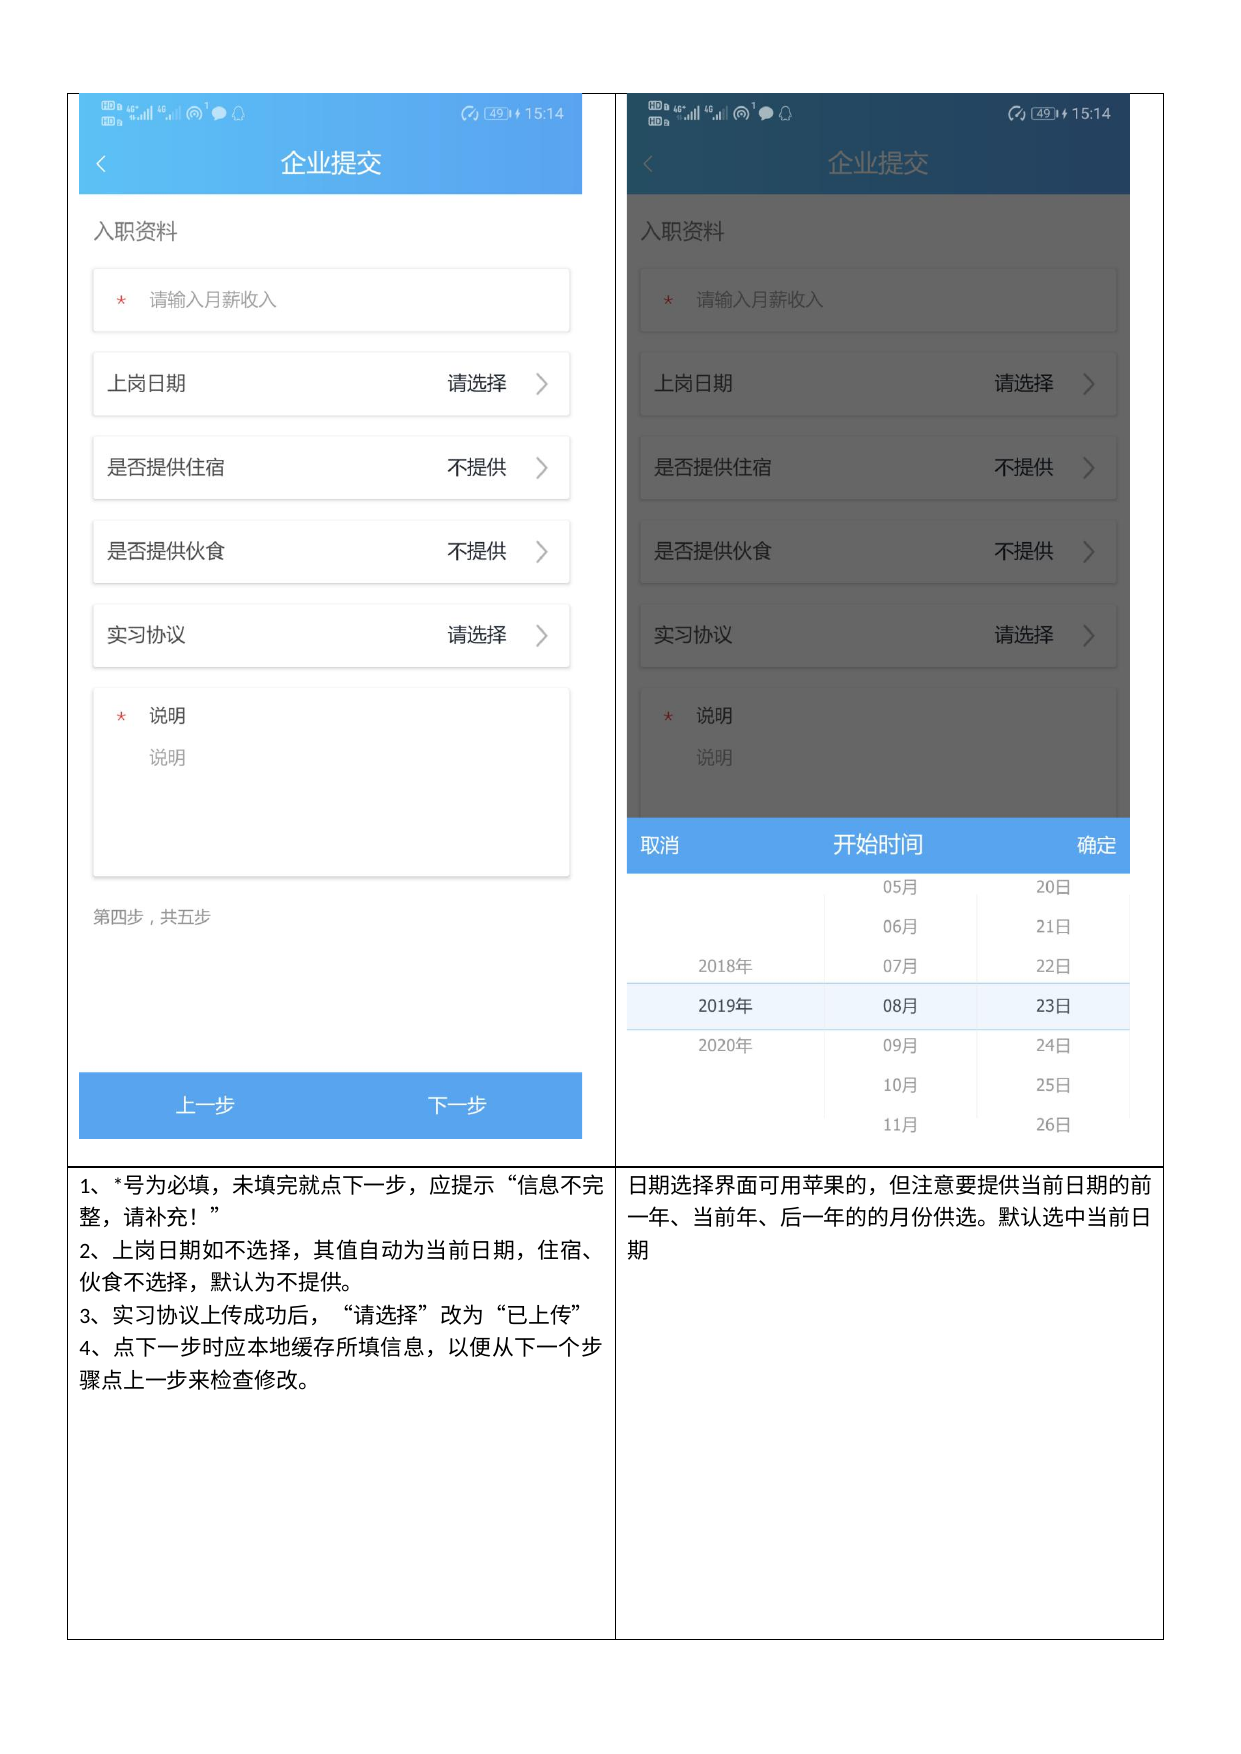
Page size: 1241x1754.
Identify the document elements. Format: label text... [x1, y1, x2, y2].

table_cell [616, 94, 1163, 1166]
table_cell [68, 94, 615, 1166]
table_cell *号为必填，未填完就点下一步，应提示“信息不完整，请补充！” 上岗日期如不选择，其值自动为当前日期，住宿、伙食不选择，默认为不提供。 实习协议上传成功后，“请选择”改为“已上传” 4、点下一步时应本地缓存所填信息，以便从下一个步骤点上一步来检查修改。 [68, 1168, 615, 1639]
table_cell 日期选择界面可用苹果的，但注意要提供当前日期的前一年、当前年、后一年的的月份供选。默认选中当前日期 [616, 1168, 1163, 1639]
picture [626, 93, 1130, 1139]
picture [79, 93, 583, 1139]
